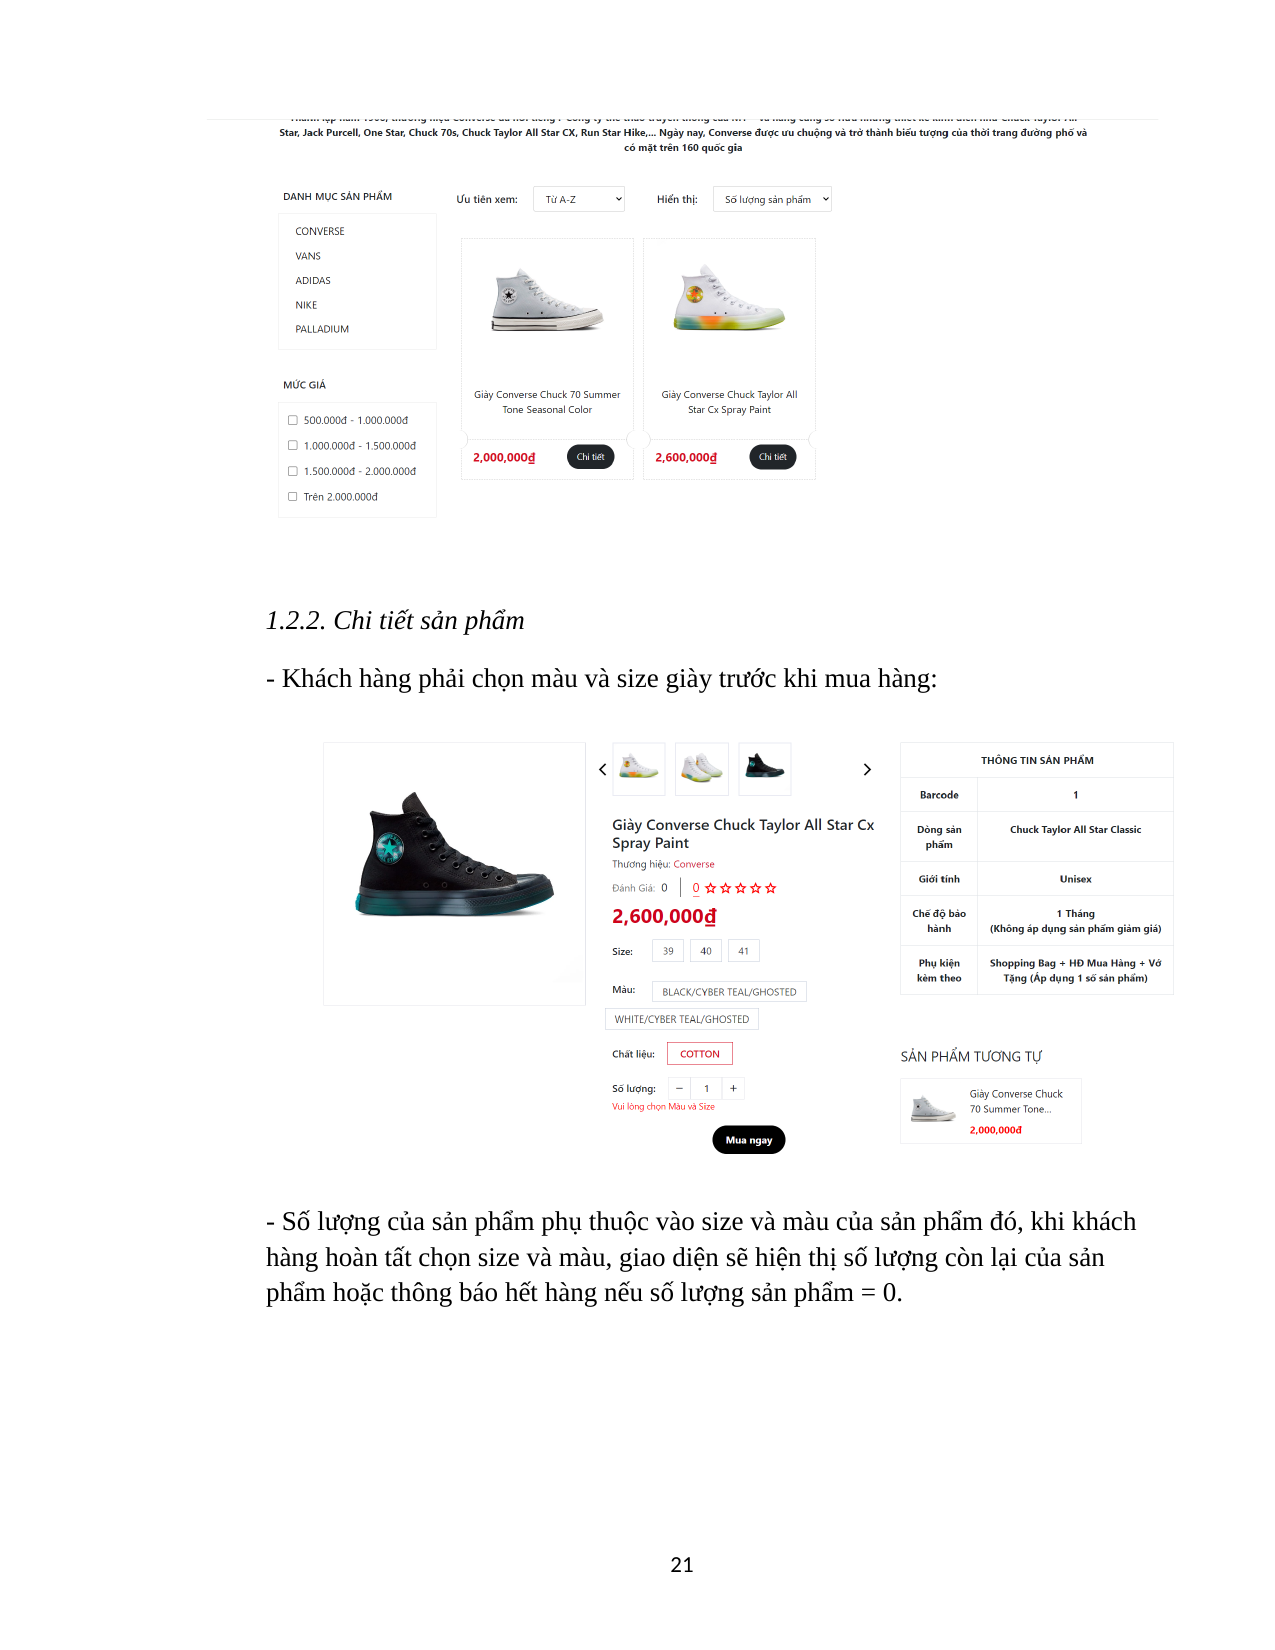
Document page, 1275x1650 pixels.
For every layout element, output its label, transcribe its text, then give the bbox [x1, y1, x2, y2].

text - Khách hàng phải chọn màu và size giày trước khi mua hàng: [266, 662, 1157, 693]
picture [206, 118, 1159, 579]
text 1.2.2. Chi tiết sản phẩm [265, 604, 1157, 635]
text - Số lượng của sản phẩm phụ thuộc vào size và màu của sản phẩm đó, khi khách hàng hoàn tất chọn size và màu, giao diện sẽ hiện thị số lượng còn lại của sản phẩm hoặc thông báo hết hàng nếu số lượng sản phẩm = 0. [266, 1205, 1157, 1308]
picture [228, 718, 1180, 1171]
